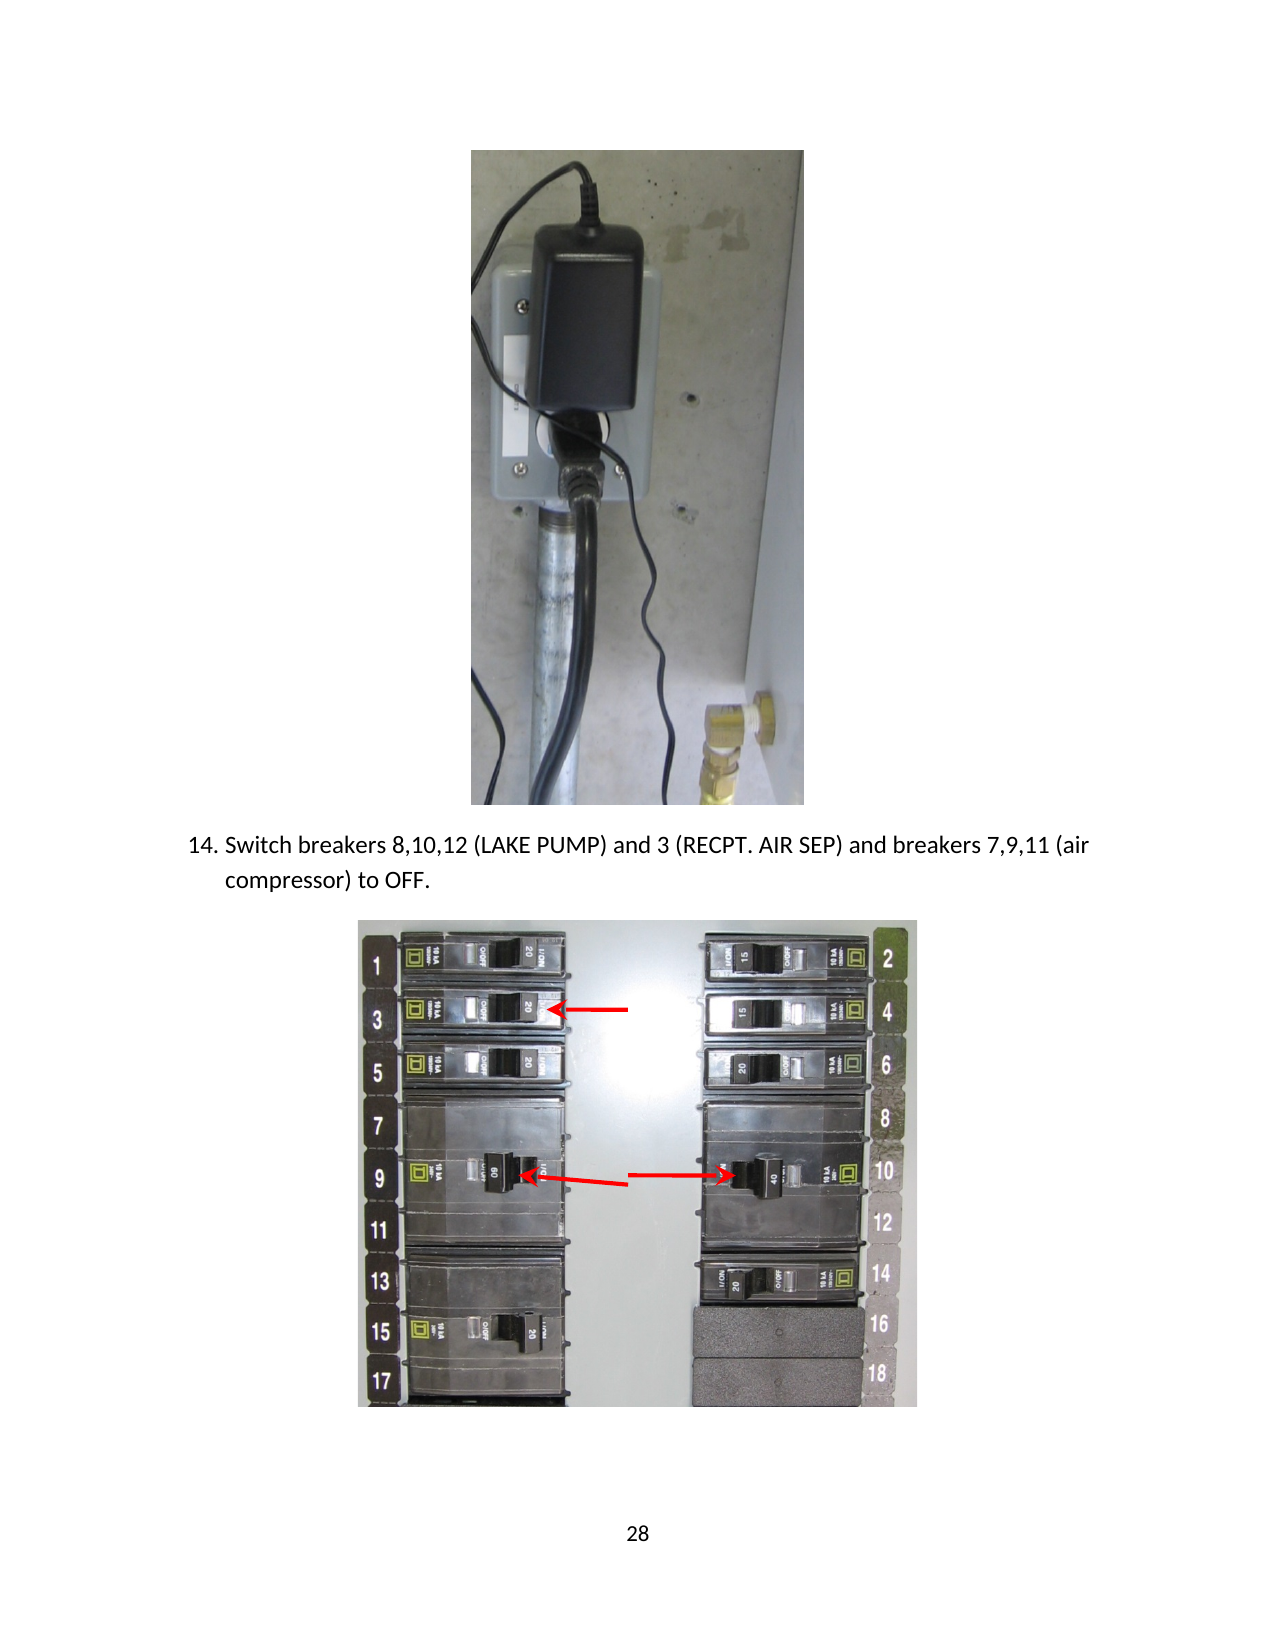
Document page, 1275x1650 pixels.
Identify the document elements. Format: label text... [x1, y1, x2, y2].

list Switch breakers 8,10,12 (LAKE PUMP) and 3 (RECPT. AIR SEP) and breakers 7,9,11 (air compressor) to OFF. [187, 830, 1125, 895]
picture [357, 920, 918, 1407]
picture [471, 150, 804, 805]
